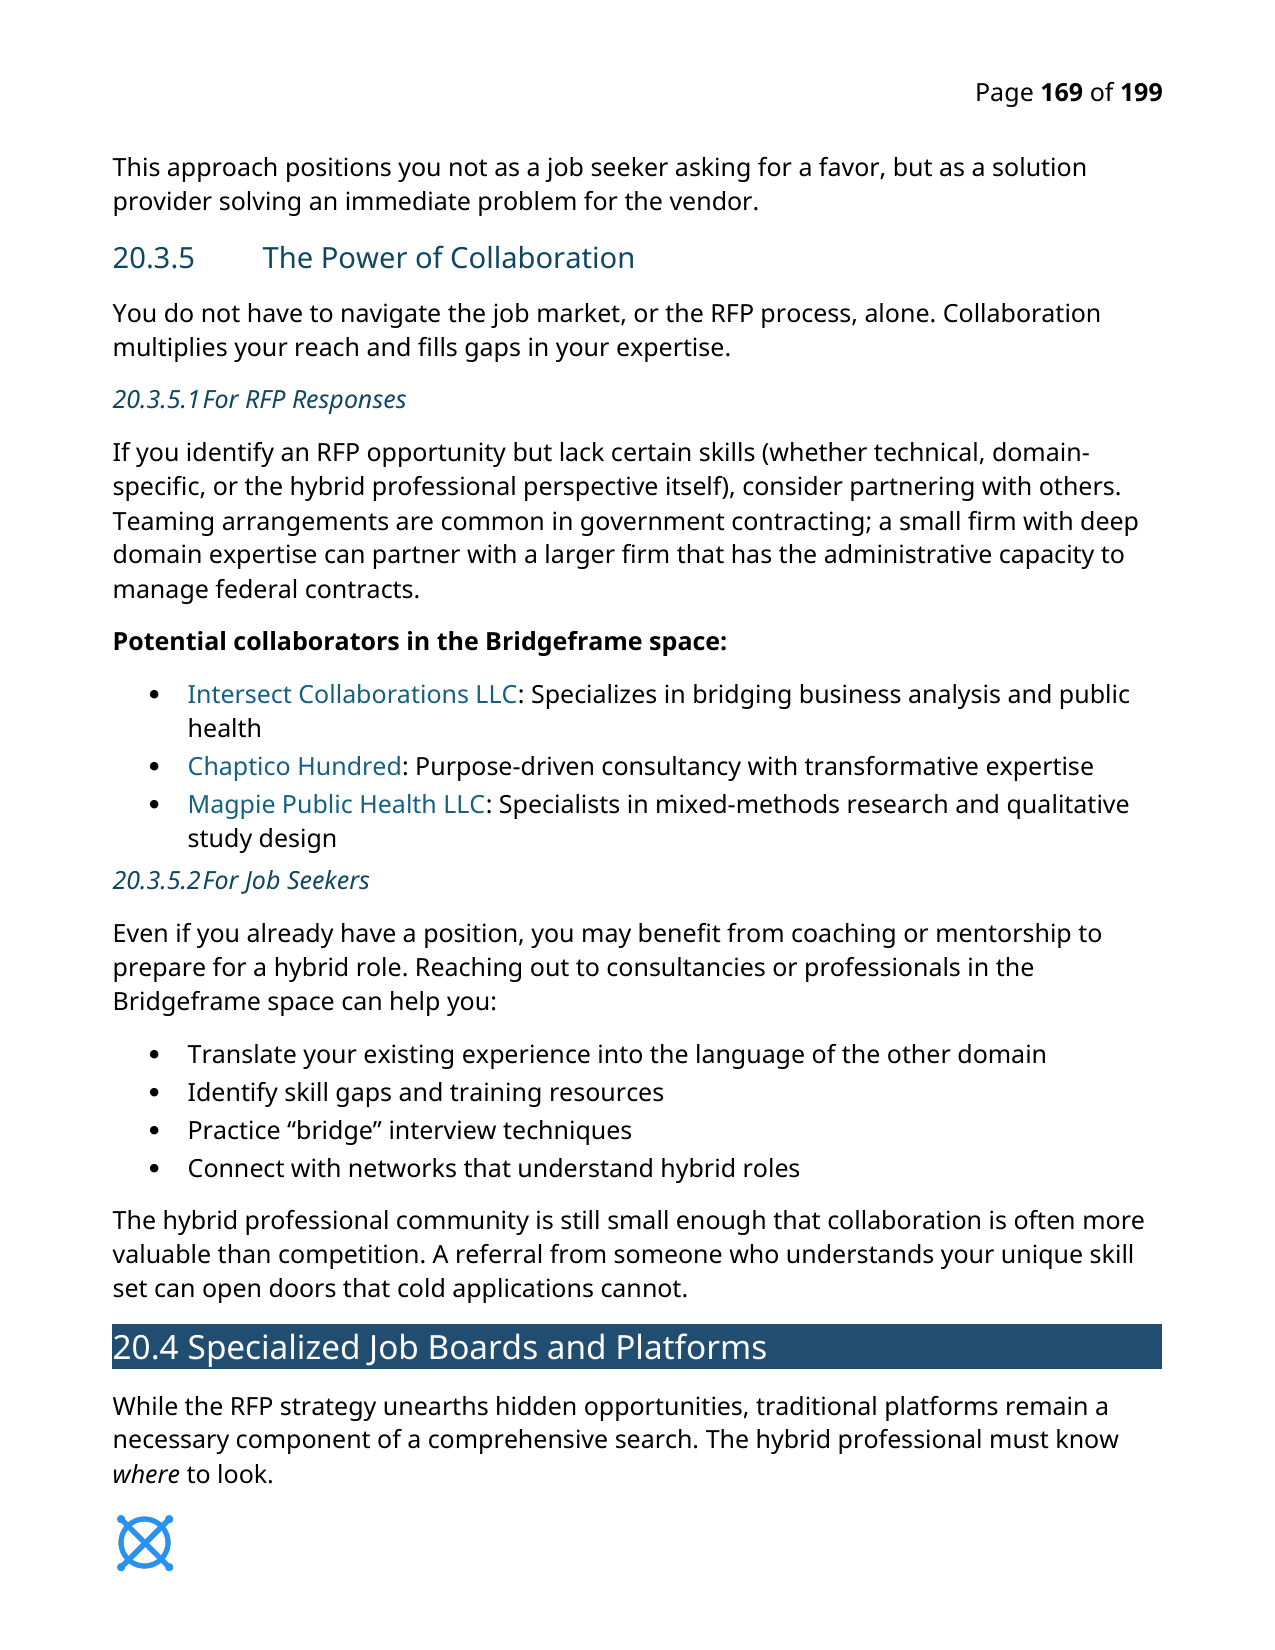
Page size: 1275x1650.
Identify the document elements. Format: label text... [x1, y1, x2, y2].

subtitle The Power of Collaboration [112, 237, 1162, 277]
list Intersect Collaborations LLC: Specializes in bridging business analysis and public health [150, 677, 1162, 745]
text You do not have to navigate the job market, or the RFP process, alone. Collaboration multiplies your reach and fills gaps in your expertise. [112, 295, 1162, 363]
text If you identify an RFP opportunity but lack certain skills (whether technical, domain-specific, or the hybrid professional perspective itself), consider partnering with others. Teaming arrangements are common in government contracting; a small firm with deep domain expertise can partner with a larger firm that has the administrative capacity to manage federal contracts. [112, 435, 1162, 605]
text While the RFP strategy unearths hidden opportunities, traditional platforms remain a necessary component of a comprehensive search. The hybrid professional must know where to look. [112, 1388, 1162, 1490]
subtitle Specialized Job Boards and Platforms [112, 1324, 1162, 1369]
text Even if you already have a position, you may benefit from coaching or mentorship to prepare for a hybrid role. Reaching out to consultancies or professionals in the Bridgeframe space can help you: [112, 916, 1162, 1018]
text This approach positions you not as a job seeker asking for a favor, but as a solution provider solving an immediate problem for the vendor. [112, 150, 1162, 218]
list Magpie Public Health LLC: Specialists in mixed-methods research and qualitative study design [150, 787, 1162, 855]
list Practice “bridge” interview techniques [150, 1112, 1162, 1146]
list Connect with networks that understand hybrid roles [150, 1150, 1162, 1184]
list Identify skill gaps and training resources [150, 1074, 1162, 1109]
text Potential collaborators in the Bridgeframe space: [112, 624, 1162, 658]
list Translate your existing experience into the language of the other domain [150, 1037, 1162, 1071]
text The hybrid professional community is still small enough that collaboration is often more valuable than competition. A referral from someone who understands your unique skill set can open doors that cold applications cannot. [112, 1203, 1162, 1305]
list Chaptico Hundred: Purpose-driven consultancy with transformative expertise [150, 749, 1162, 783]
picture [112, 1511, 177, 1575]
subtitle For Job Seekers [112, 863, 1162, 897]
subtitle For RFP Responses [112, 382, 1162, 416]
